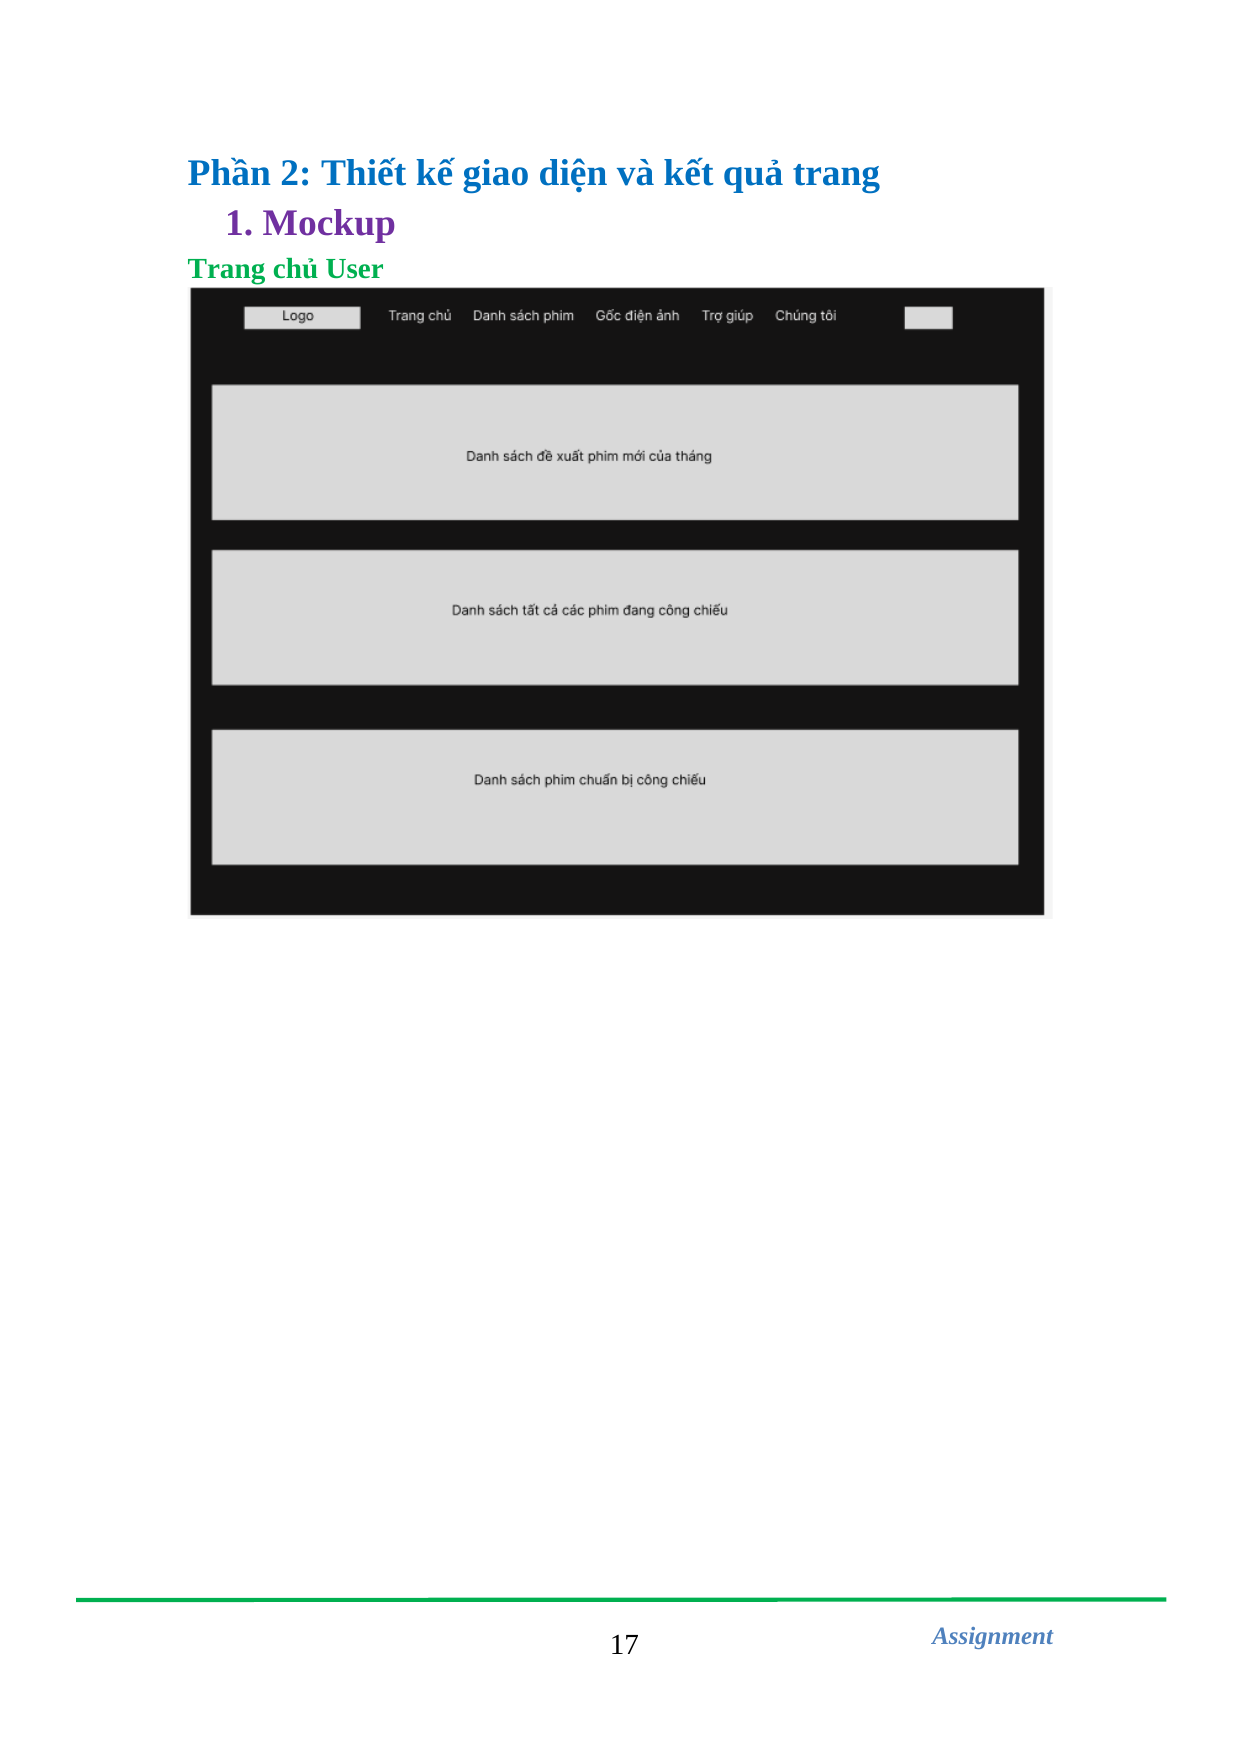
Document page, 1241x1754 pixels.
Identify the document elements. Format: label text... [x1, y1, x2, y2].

subtitle Mockup [225, 201, 1053, 244]
picture [187, 287, 1053, 919]
subtitle Phần 2: Thiết kế giao diện và kết quả trang [187, 150, 1053, 193]
subtitle Trang chủ User [187, 251, 1053, 285]
